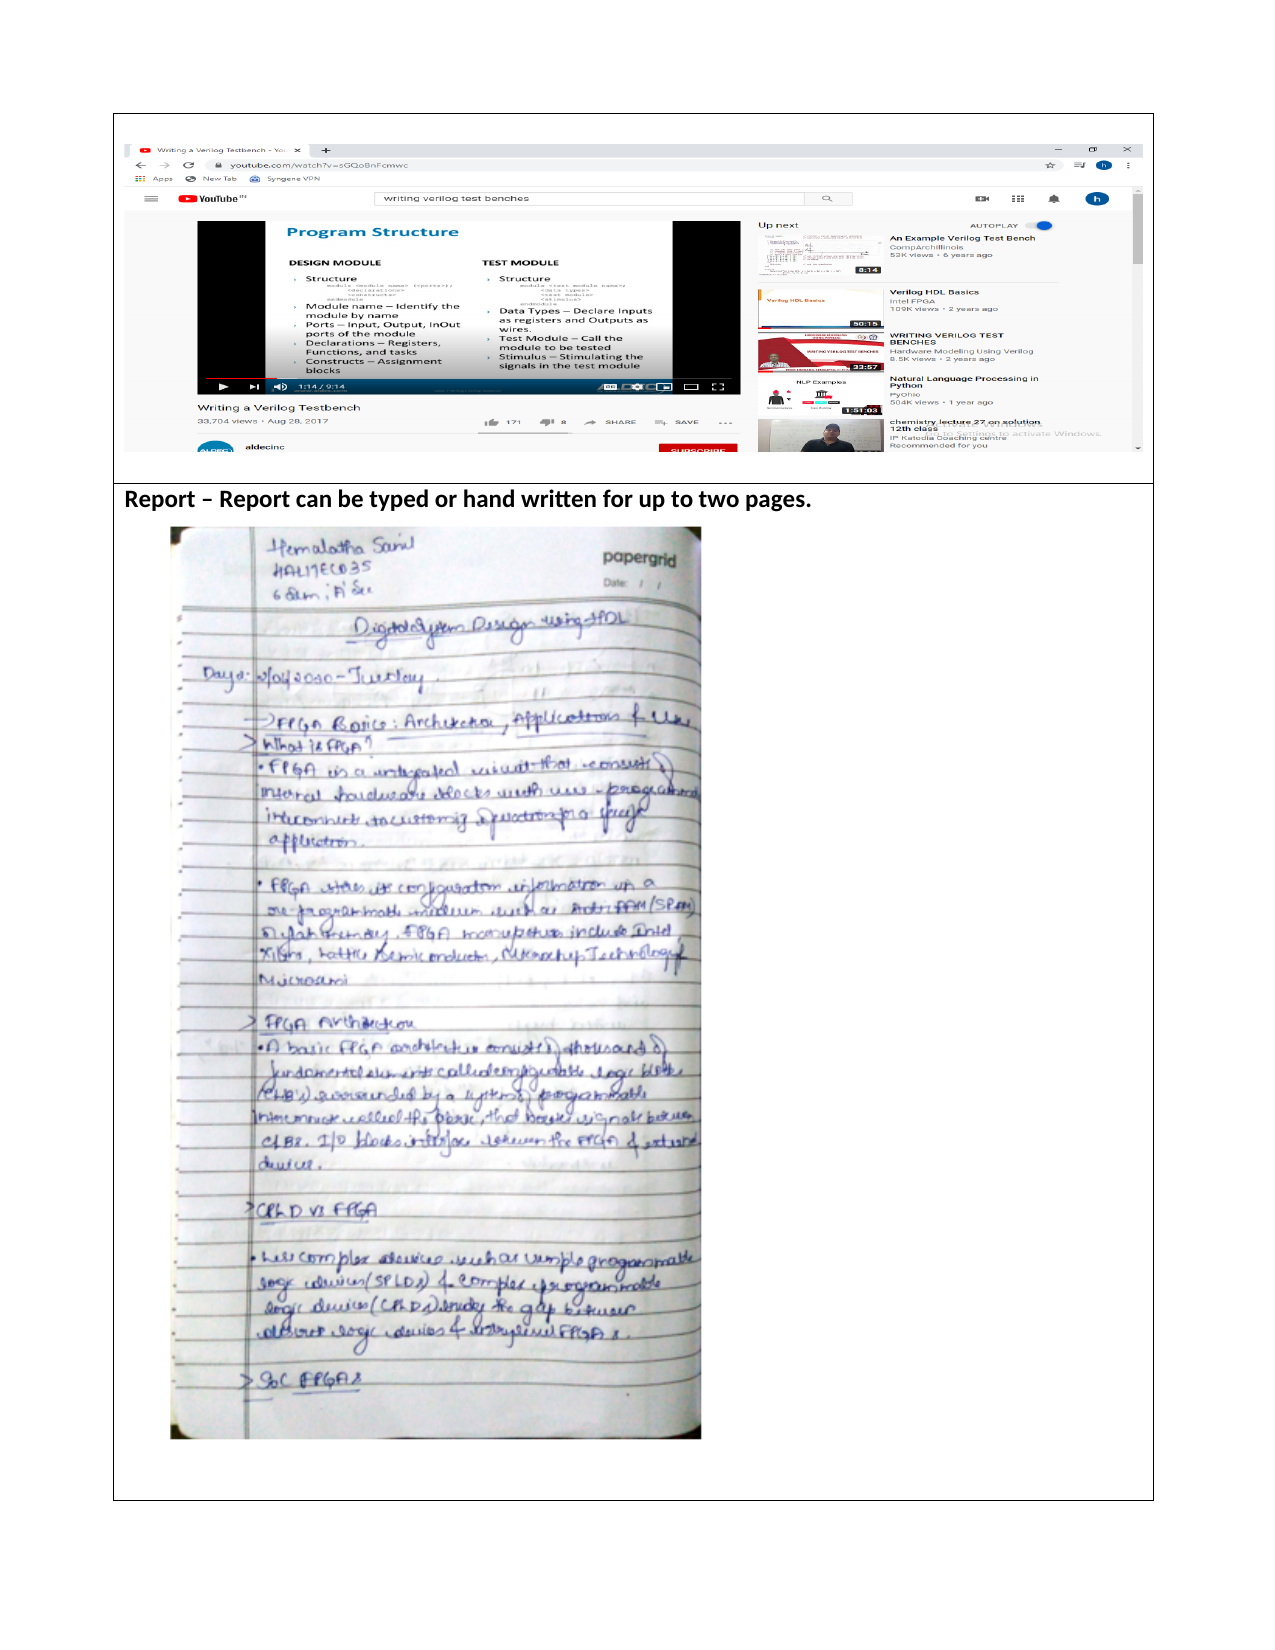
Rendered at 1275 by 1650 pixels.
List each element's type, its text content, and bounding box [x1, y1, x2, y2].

table_cell Report – Report can be typed or hand written for up to two pages. [114, 484, 1153, 1500]
picture [124, 513, 762, 1500]
table_cell Image of session [114, 114, 1153, 482]
picture [124, 144, 1143, 452]
